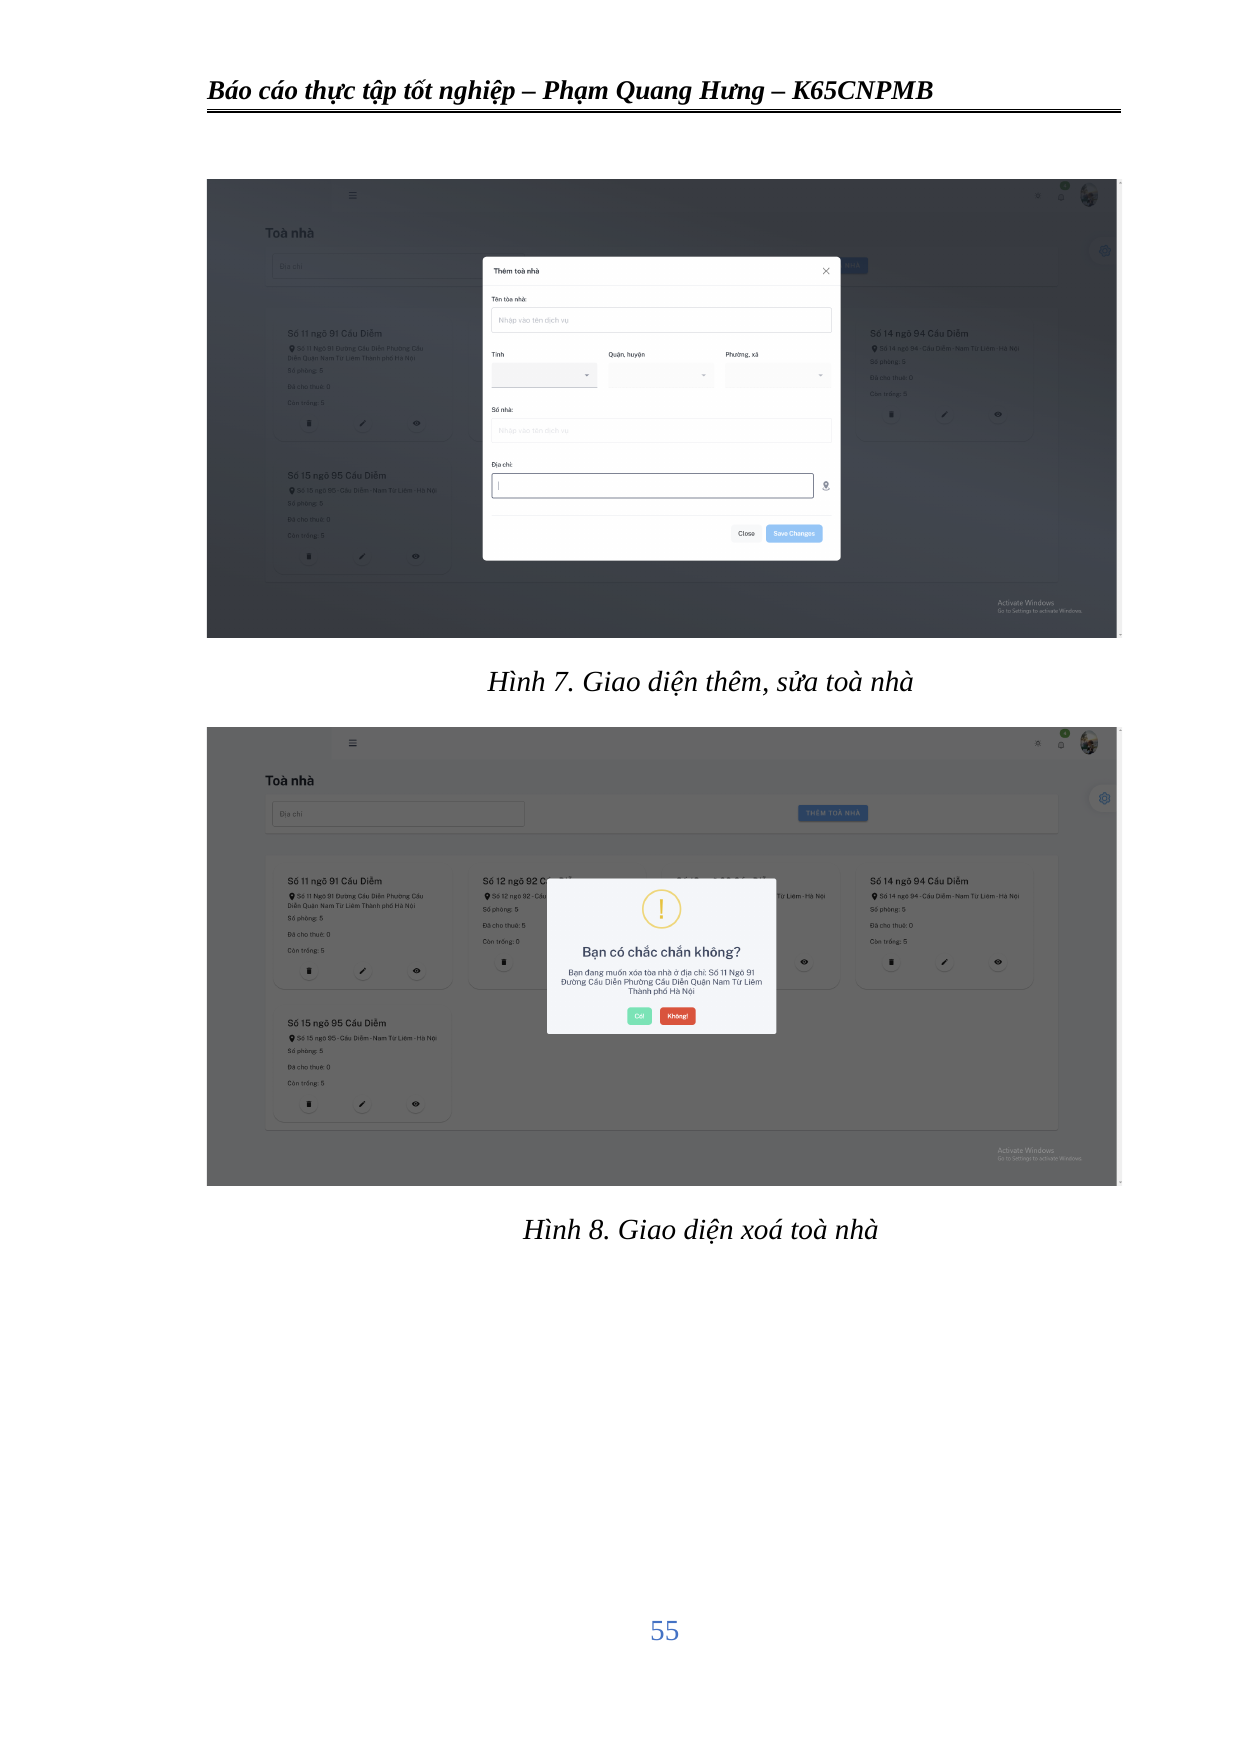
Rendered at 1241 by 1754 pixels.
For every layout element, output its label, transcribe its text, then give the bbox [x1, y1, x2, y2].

subtitle Hình 8. Giao diện xoá toà nhà [282, 1212, 1122, 1246]
picture [206, 727, 1123, 1186]
subtitle Hình 7. Giao diện thêm, sửa toà nhà [282, 664, 1122, 698]
picture [206, 179, 1123, 638]
